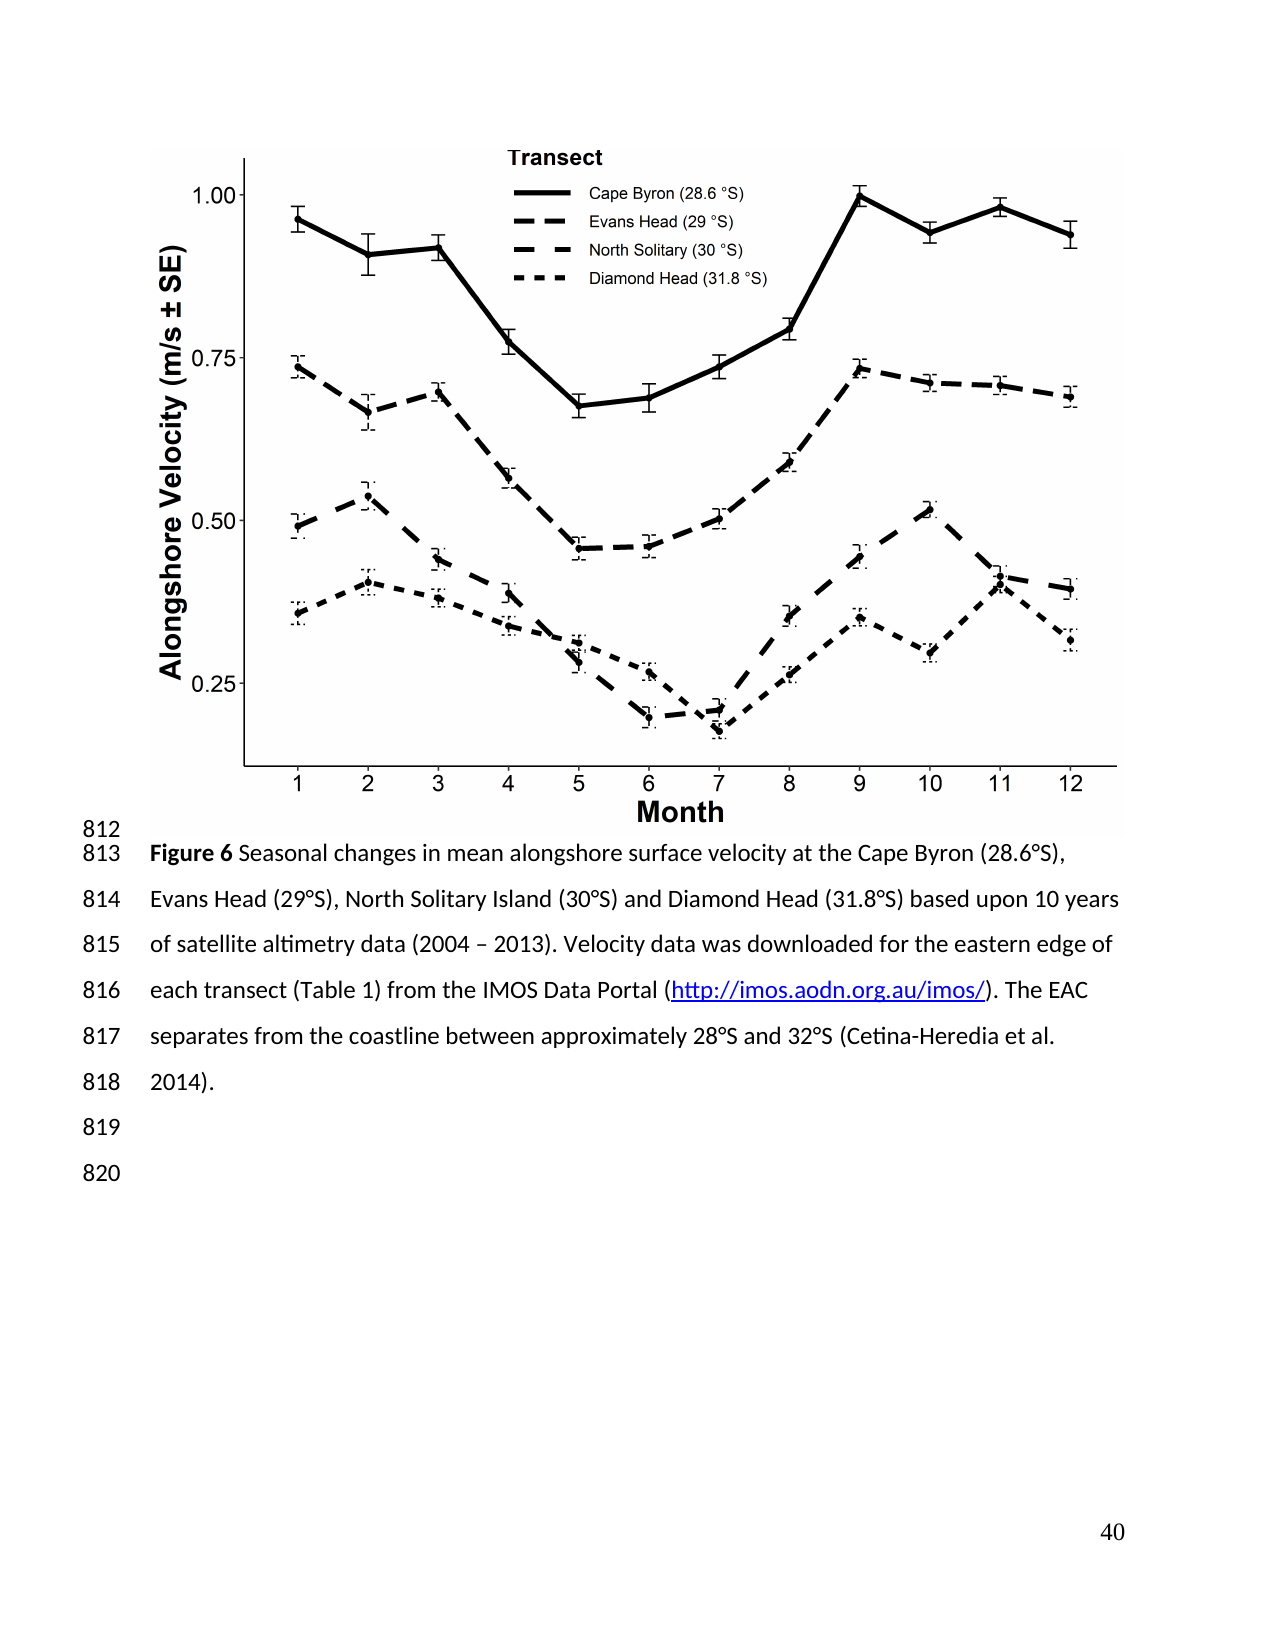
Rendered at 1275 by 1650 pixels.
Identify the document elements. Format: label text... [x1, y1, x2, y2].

text Figure 6 Seasonal changes in mean alongshore surface velocity at the Cape Byron (28.6°S), Evans Head (29°S), North Solitary Island (30°S) and Diamond Head (31.8°S) based upon 10 years of satellite altimetry data (2004 – 2013). Velocity data was downloaded for the eastern edge of each transect (Table 1) from the IMOS Data Portal (http://imos.aodn.org.au/imos/). The EAC separates from the coastline between approximately 28°S and 32°S (Cetina-Heredia et al. 2014). [150, 837, 1125, 1096]
picture [150, 150, 1125, 837]
